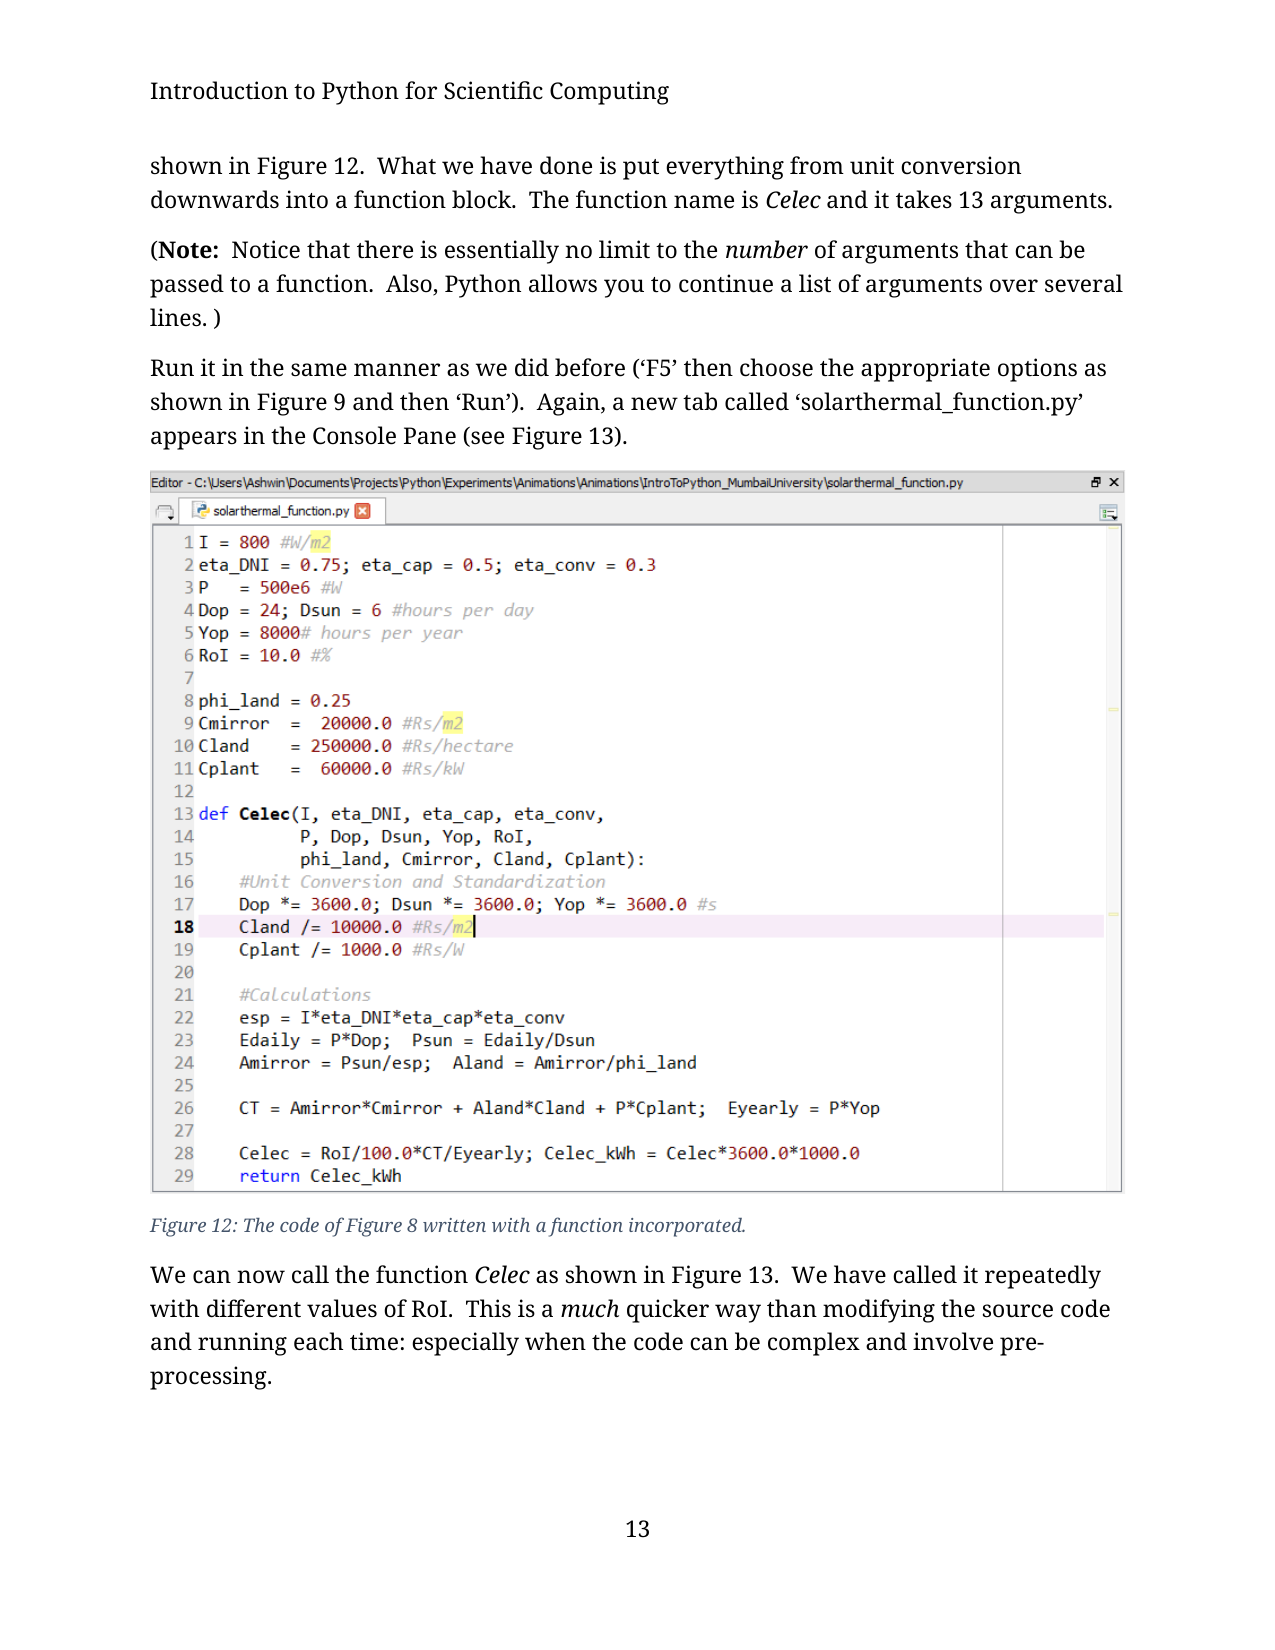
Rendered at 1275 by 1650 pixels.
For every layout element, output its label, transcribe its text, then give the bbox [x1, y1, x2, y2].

text (Note: Notice that there is essentially no limit to the number of arguments that can be passed to a function. Also, Python allows you to continue a list of arguments over several lines. ) [150, 234, 1125, 333]
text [150, 150, 1125, 215]
text Run it in the same manner as we did before (‘F5’ then choose the appropriate options as shown in Figure 9 and then ‘Run’). Again, a new tab called ‘solarthermal_function.py’ appears in the Console Pane (see Figure 13). [150, 352, 1125, 451]
text We can now call the function Celec as shown in Figure 13. We have called it repeatedly with different values of RoI. This is a much quicker way than modifying the source code and running each time: especially when the code can be complex and involve pre-processing. [150, 1259, 1125, 1391]
picture [150, 470, 1125, 1194]
